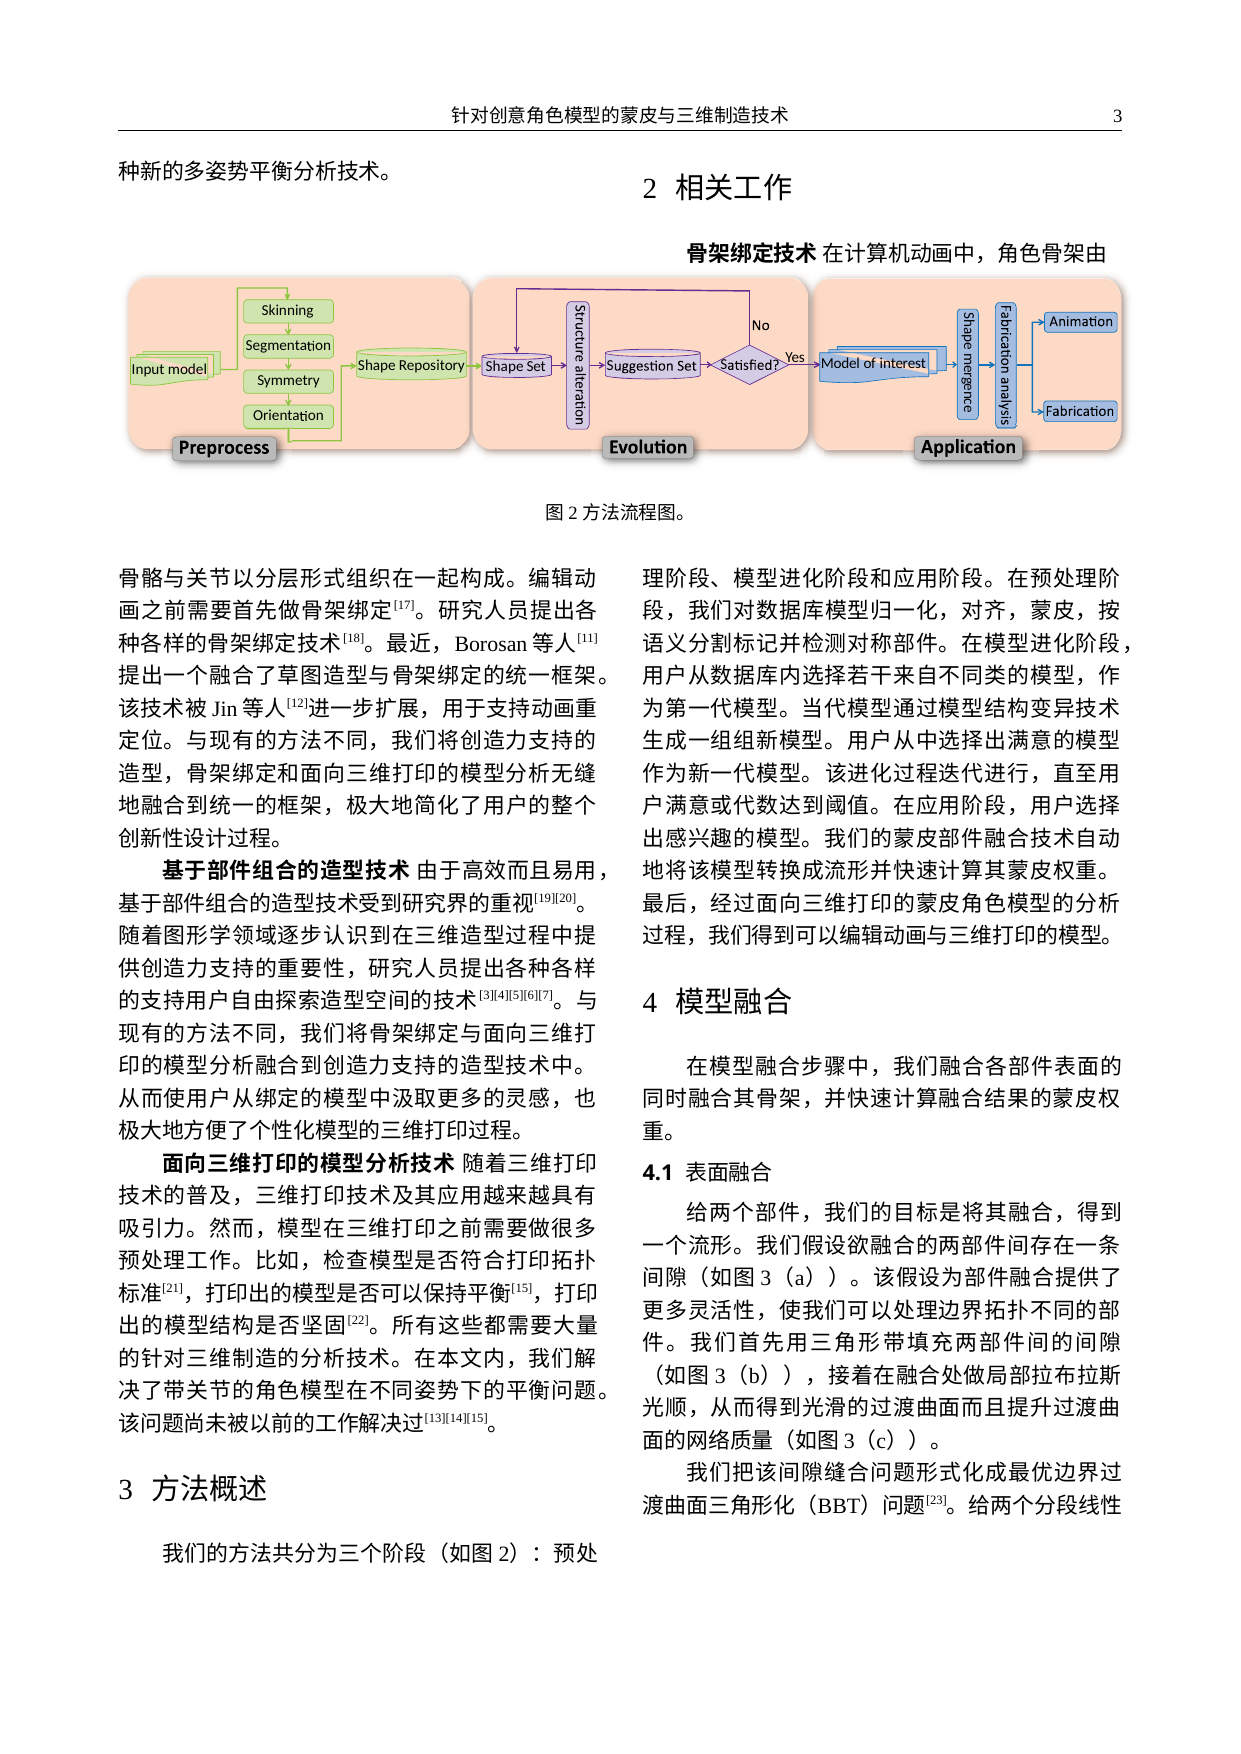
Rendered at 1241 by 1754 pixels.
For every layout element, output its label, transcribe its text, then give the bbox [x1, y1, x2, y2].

text 面向三维打印的模型分析技术 随着三维打印技术的普及，三维打印技术及其应用越来越具有吸引力。然而，模型在三维打印之前需要做很多预处理工作。比如，检查模型是否符合打印拓扑标准[]，打印出的模型是否可以保持平衡[15]，打印出的模型结构是否坚固[]。所有这些都需要大量的针对三维制造的分析技术。在本文内，我们解决了带关节的角色模型在不同姿势下的平衡问题。该问题尚未被以前的工作解决过[13][14][15]。 [118, 1145, 598, 1438]
text 基于部件组合的造型技术 由于高效而且易用，基于部件组合的造型技术受到研究界的重视[][]。随着图形学领域逐步认识到在三维造型过程中提供创造力支持的重要性，研究人员提出各种各样的支持用户自由探索造型空间的技术[3][4][5][6][7]。与现有的方法不同，我们将骨架绑定与面向三维打印的模型分析融合到创造力支持的造型技术中。从而使用户从绑定的模型中汲取更多的灵感，也极大地方便了个性化模型的三维打印过程。 [118, 853, 598, 1145]
text 图2 方法流程图。 [118, 495, 1122, 528]
subtitle 模型融合 [642, 967, 1122, 1032]
subtitle 4.1 表面融合 [642, 1154, 1122, 1187]
subtitle 相关工作 [642, 153, 1122, 218]
subtitle 方法概述 [118, 1454, 598, 1519]
text 给两个部件，我们的目标是将其融合，得到一个流形。我们假设欲融合的两部件间存在一条间隙（如图3（a））。该假设为部件融合提供了更多灵活性，使我们可以处理边界拓扑不同的部件。我们首先用三角形带填充两部件间的间隙（如图3（b）），接着在融合处做局部拉布拉斯光顺，从而得到光滑的过渡曲面而且提升过渡曲面的网络质量（如图3（c））。 [642, 1195, 1122, 1455]
text 骨架绑定技术 在计算机动画中，角色骨架由 [642, 235, 1122, 267]
text 骨骼与关节以分层形式组织在一起构成。编辑动画之前需要首先做骨架绑定[]。研究人员提出各种各样的骨架绑定技术[]。最近，Borosan等人[11]提出一个融合了草图造型与骨架绑定的统一框架。该技术被Jin等人[12]进一步扩展，用于支持动画重定位。与现有的方法不同，我们将创造力支持的造型，骨架绑定和面向三维打印的模型分析无缝地融合到统一的框架，极大地简化了用户的整个创新性设计过程。 [118, 560, 598, 853]
text 我们的方法共分为三个阶段（如图2）：预处理阶段、模型进化阶段和应用阶段。在预处理阶段，我们对数据库模型归一化，对齐，蒙皮，按语义分割标记并检测对称部件。在模型进化阶段，用户从数据库内选择若干来自不同类的模型，作为第一代模型。当代模型通过模型结构变异技术生成一组组新模型。用户从中选择出满意的模型作为新一代模型。该进化过程迭代进行，直至用户满意或代数达到阈值。在应用阶段，用户选择出感兴趣的模型。我们的蒙皮部件融合技术自动地将该模型转换成流形并快速计算其蒙皮权重。最后，经过面向三维打印的蒙皮角色模型的分析过程，我们得到可以编辑动画与三维打印的模型。 [642, 560, 1122, 950]
text （2） 面向三维打印的蒙皮模型分析技术。我们提出一种新的面向三维打印的骨架优化算法，优化关节的数量及位置。除此之外，我们提出一种新的多姿势平衡分析技术。 [118, 153, 598, 186]
text 在模型融合步骤中，我们融合各部件表面的同时融合其骨架，并快速计算融合结果的蒙皮权重。 [642, 1048, 1122, 1146]
